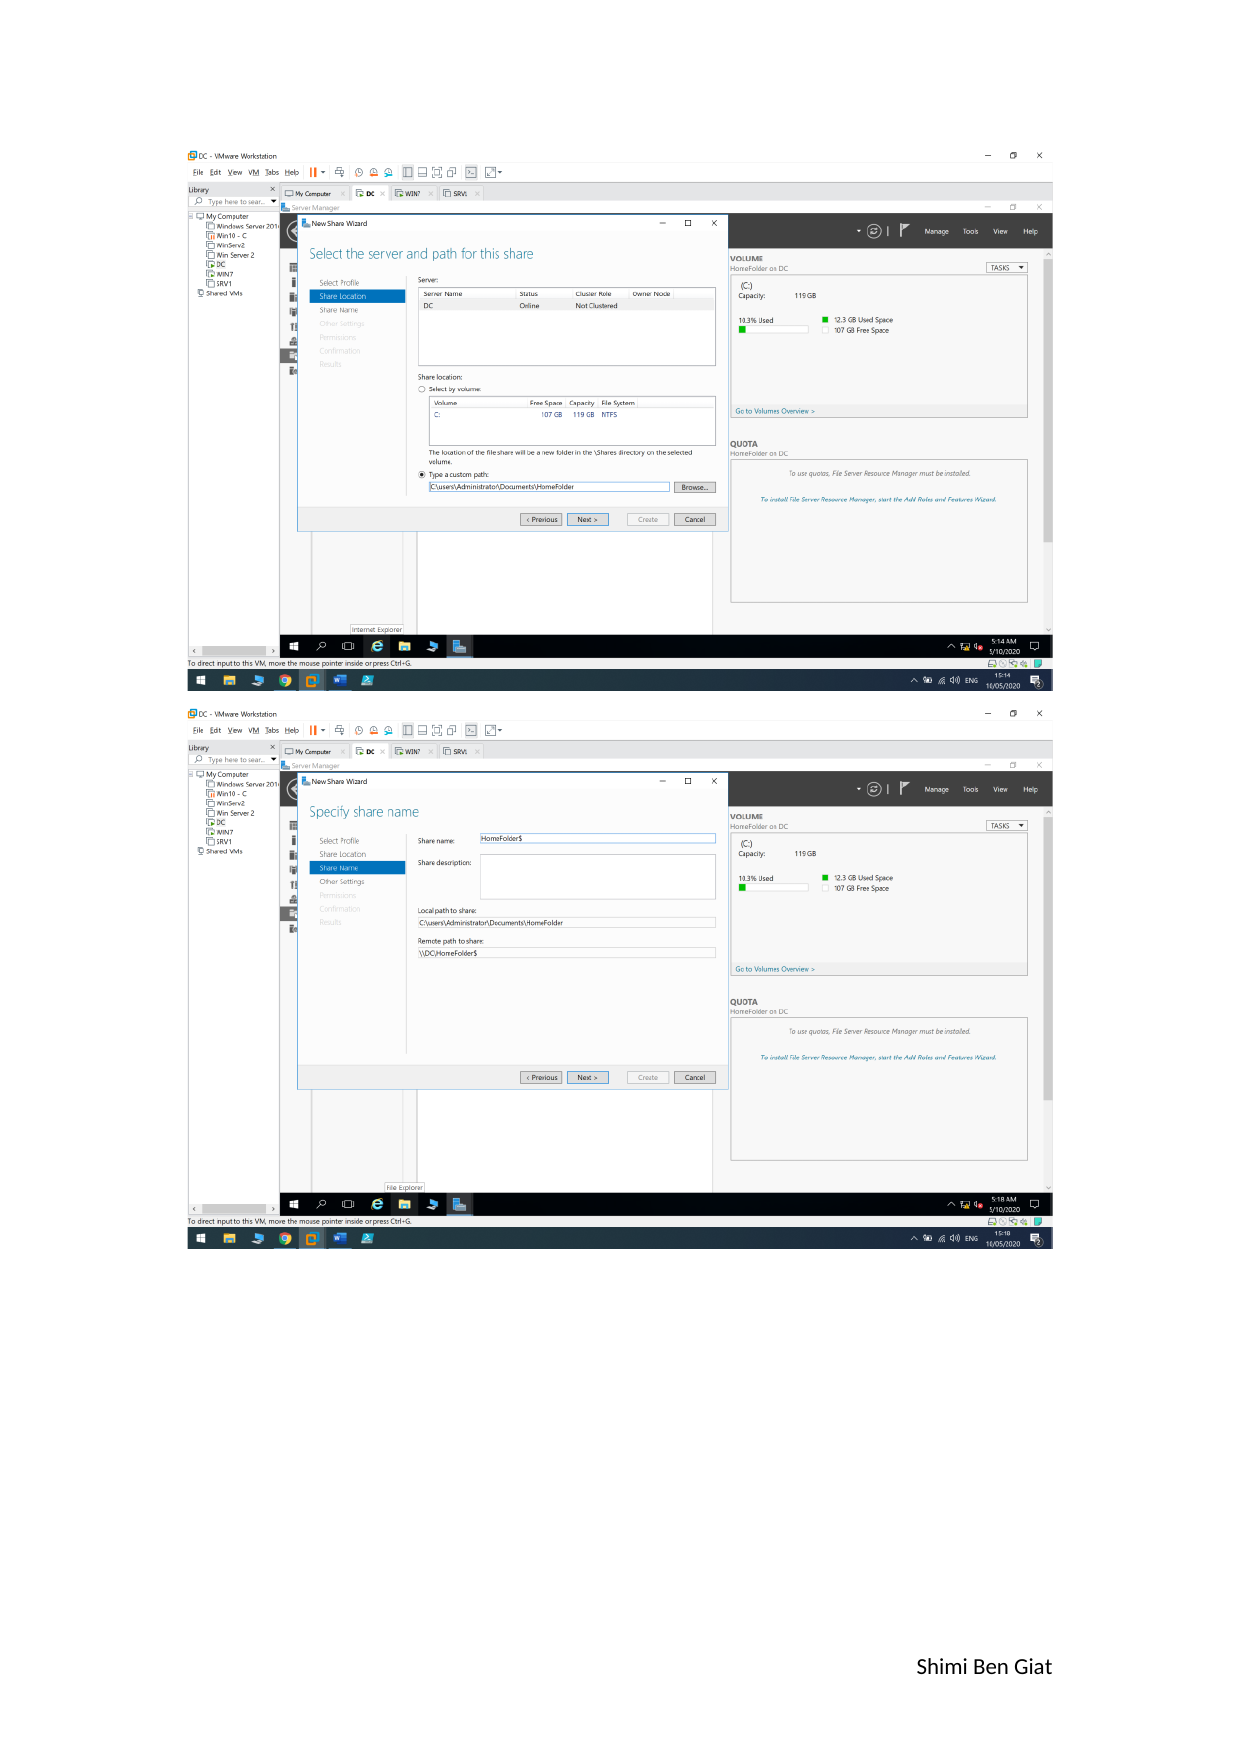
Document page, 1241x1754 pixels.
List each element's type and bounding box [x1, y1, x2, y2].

picture [187, 150, 1053, 691]
picture [187, 707, 1053, 1249]
